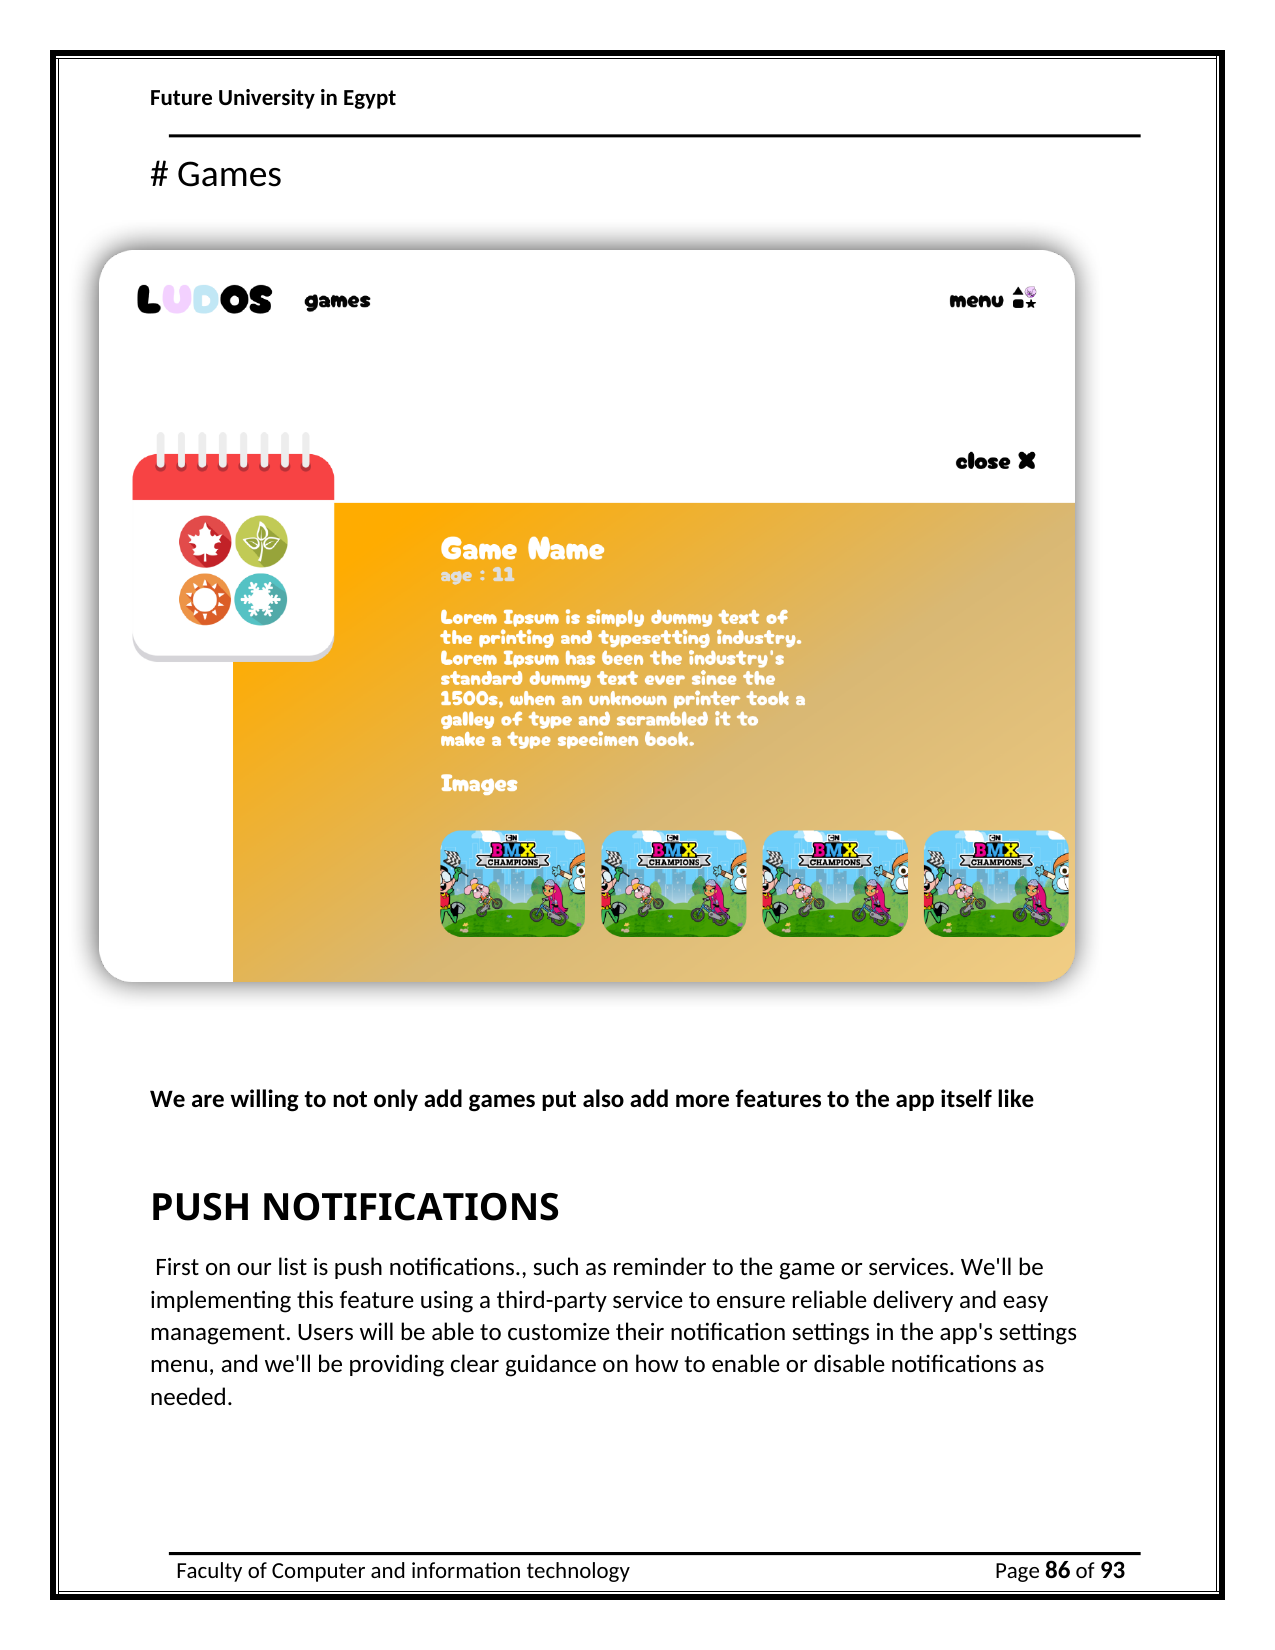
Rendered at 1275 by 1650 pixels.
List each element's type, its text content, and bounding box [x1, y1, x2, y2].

picture [99, 250, 1075, 982]
text We are willing to not only add games put also add more features to the app itself like [150, 1083, 1125, 1113]
text First on our list is push notifications., such as reminder to the game or services. We'll be implementing this feature using a third-party service to ensure reliable delivery and easy management. Users will be able to customize their notification settings in the app's settings menu, and we'll be providing clear guidance on how to enable or disable notifications as needed. [150, 1251, 1125, 1411]
text # Games [150, 150, 1125, 196]
text PUSH NOTIFICATIONS [150, 1181, 1125, 1232]
